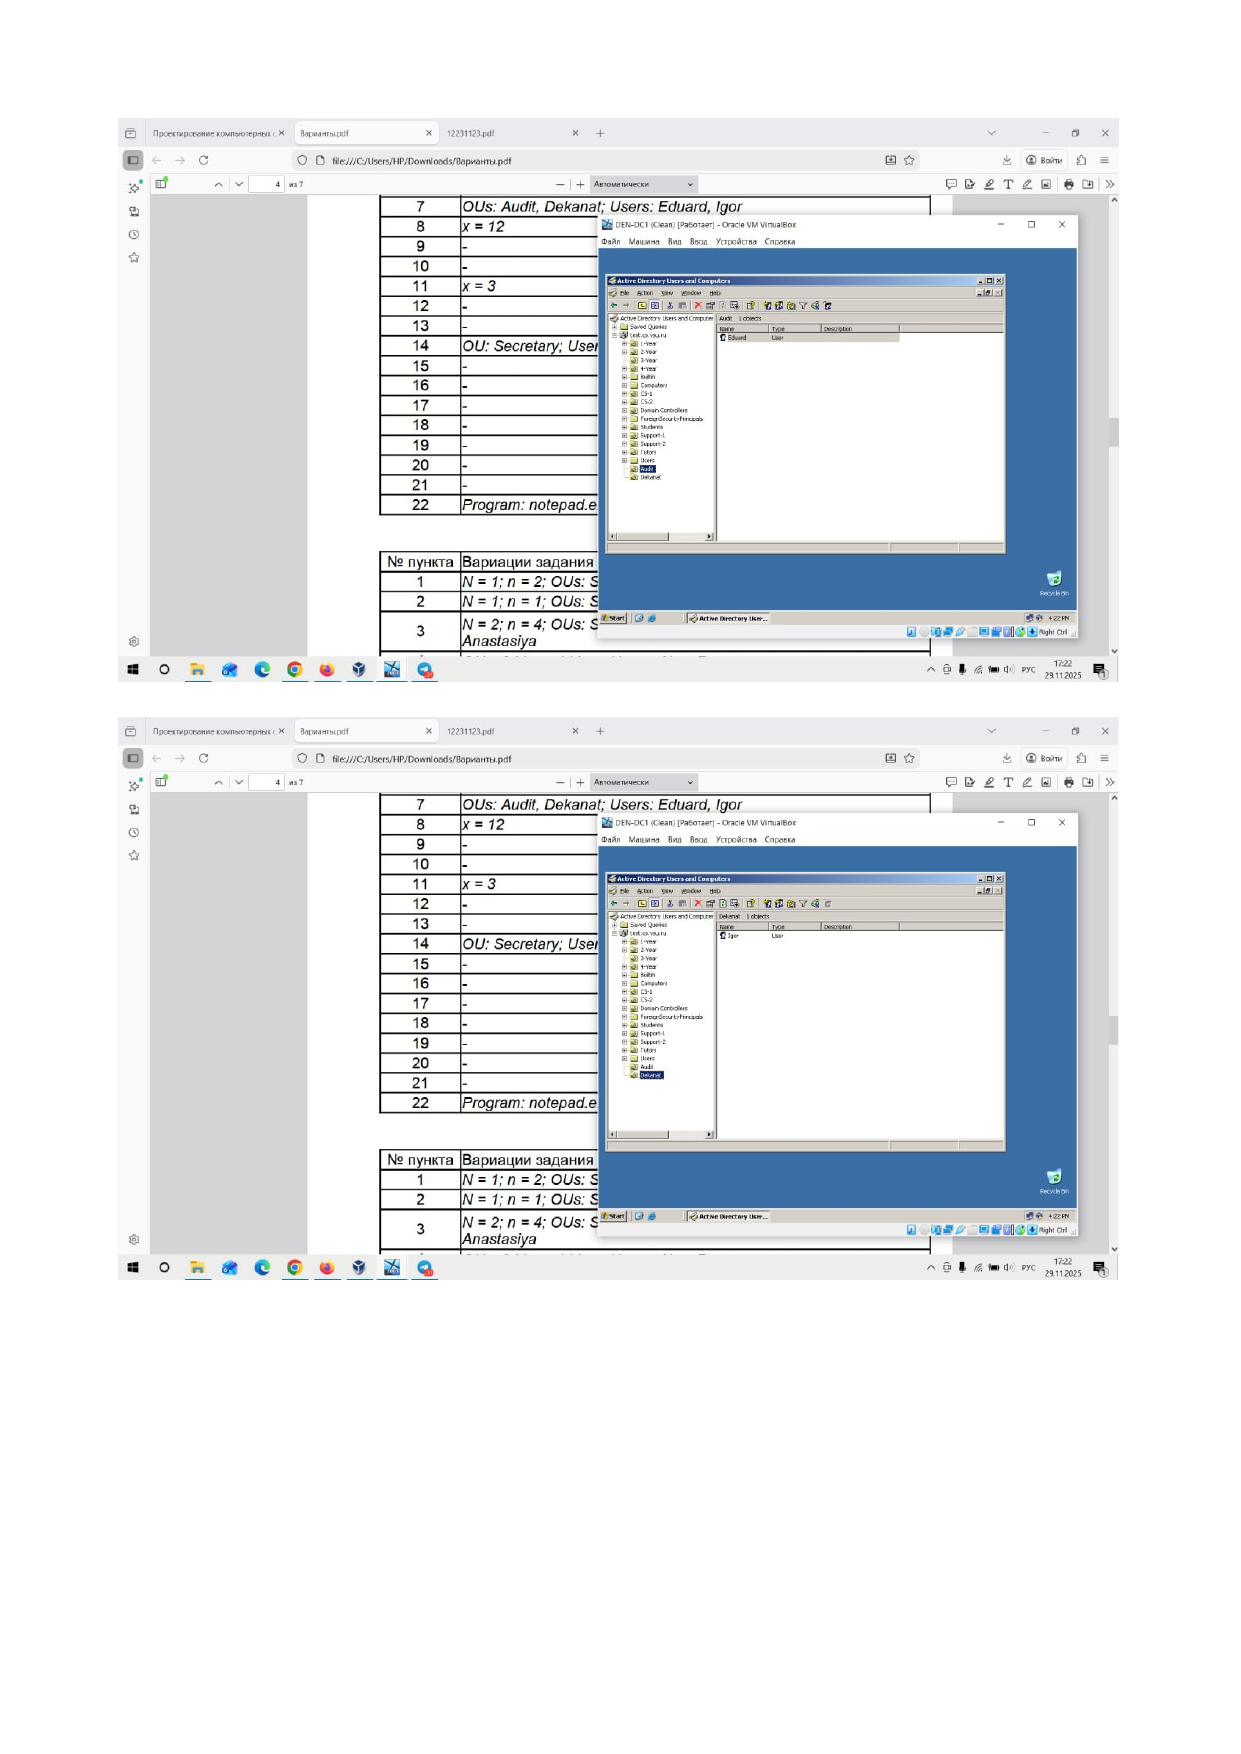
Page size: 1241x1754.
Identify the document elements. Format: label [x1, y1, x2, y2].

picture [117, 118, 1119, 682]
picture [117, 717, 1119, 1280]
